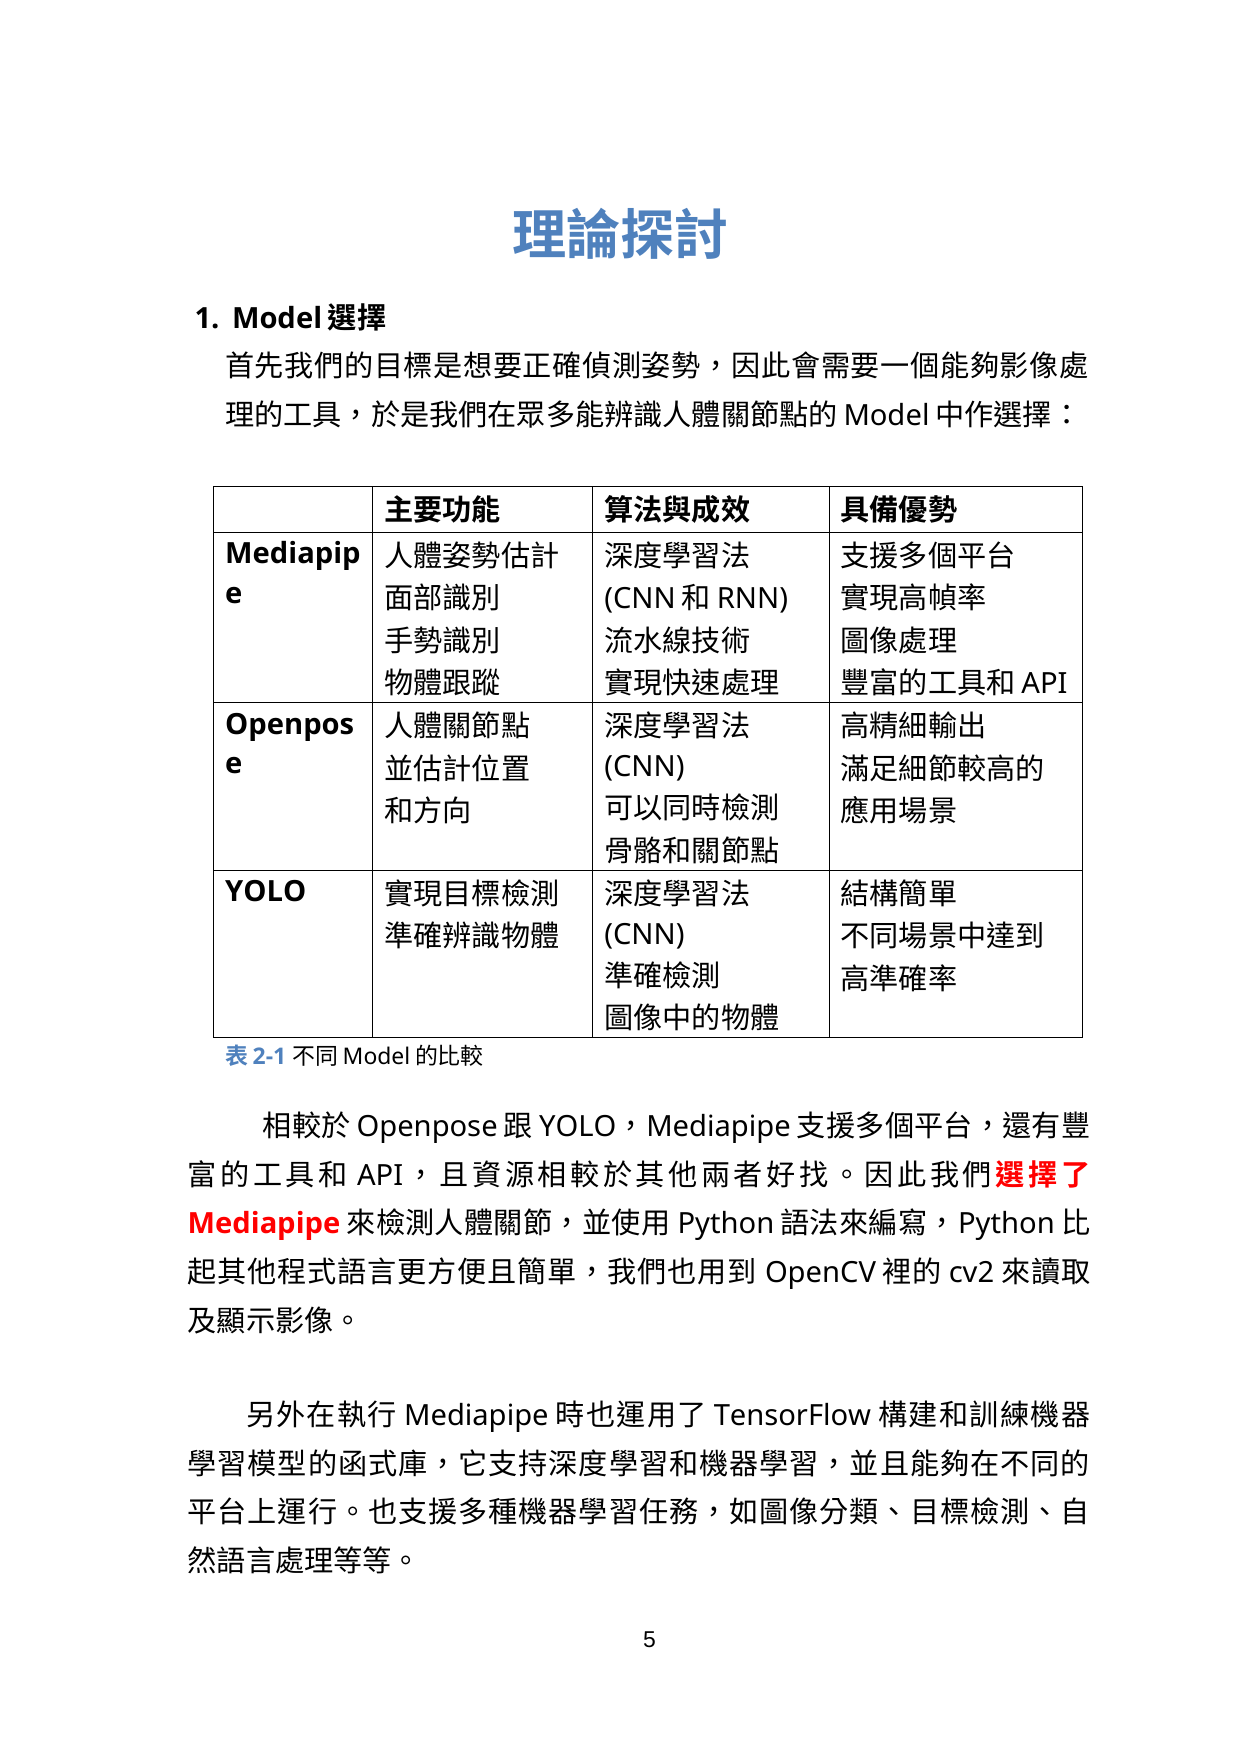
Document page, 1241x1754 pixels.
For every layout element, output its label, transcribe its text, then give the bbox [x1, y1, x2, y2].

text 表2-1 不同Model的比較 [150, 1038, 1090, 1072]
list Model選擇 [194, 294, 1090, 337]
table_cell 深度學習法 (CNN) 準確檢測 圖像中的物體 [593, 871, 829, 1037]
text 另外在執行Mediapipe時也運用了TensorFlow構建和訓練機器學習模型的函式庫，它支持深度學習和機器學習，並且能夠在不同的平台上運行。也支援多種機器學習任務，如圖像分類、目標檢測、自然語言處理等等。 [187, 1392, 1090, 1579]
table_header 具備優勢 [830, 487, 1082, 532]
subtitle 理論探討 [150, 192, 1090, 270]
table_cell 結構簡單 不同場景中達到高準確率 [830, 871, 1082, 1037]
table_header 算法與成效 [593, 487, 829, 532]
table_cell Openpose [214, 703, 372, 869]
list 首先我們的目標是想要正確偵測姿勢，因此會需要一個能夠影像處理的工具，於是我們在眾多能辨識人體關節點的Model中作選擇： [225, 343, 1090, 434]
table_header [214, 487, 372, 532]
table_cell 人體關節點 並估計位置 和方向 [373, 703, 592, 869]
table_cell 實現目標檢測 準確辨識物體 [373, 871, 592, 1037]
table_cell Mediapipe [214, 533, 372, 702]
table_header 主要功能 [373, 487, 592, 532]
table_cell 高精細輸出 滿足細節較高的應用場景 [830, 703, 1082, 869]
table_cell YOLO [214, 871, 372, 1037]
table_cell 深度學習法 (CNN) 可以同時檢測 骨骼和關節點 [593, 703, 829, 869]
table_cell 人體姿勢估計 面部識別 手勢識別 物體跟蹤 [373, 533, 592, 702]
text 相較於Openpose跟YOLO，Mediapipe支援多個平台，還有豐富的工具和API，且資源相較於其他兩者好找。因此我們選擇了Mediapipe來檢測人體關節，並使用Python語法來編寫，Python比起其他程式語言更方便且簡單，我們也用到OpenCV裡的cv2來讀取及顯示影像。 [187, 1103, 1090, 1340]
table_cell 深度學習法 (CNN和RNN) 流水線技術 實現快速處理 [593, 533, 829, 702]
table_cell 支援多個平台 實現高幀率 圖像處理 豐富的工具和API [830, 533, 1082, 702]
